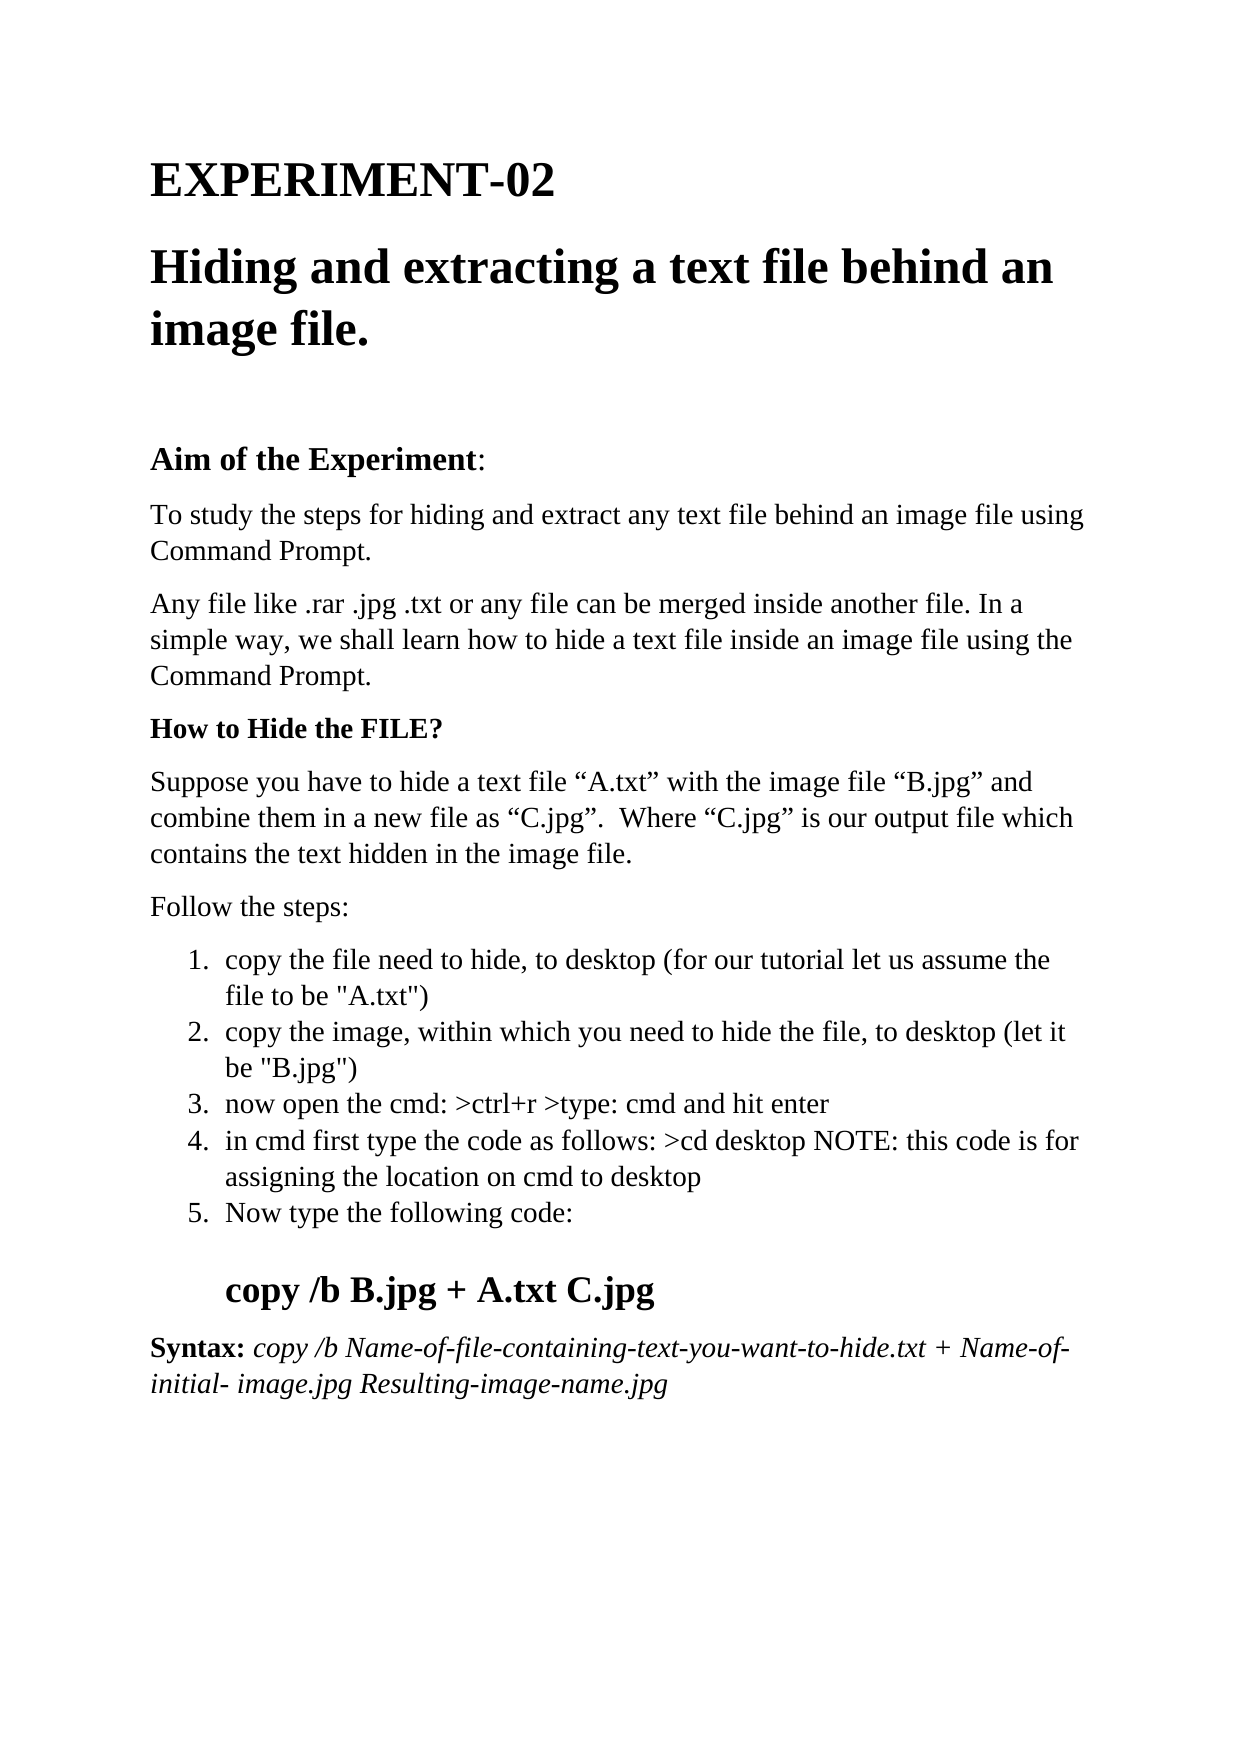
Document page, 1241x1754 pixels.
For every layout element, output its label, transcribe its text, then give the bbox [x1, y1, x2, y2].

text EXPERIMENT-02 [150, 150, 1090, 207]
text Any file like .rar .jpg .txt or any file can be merged inside another file. In a simple way, we shall learn how to hide a text file inside an image file using the Command Prompt. [150, 586, 1090, 692]
text How to Hide the FILE? [150, 711, 1090, 745]
list now open the cmd: >ctrl+r >type: cmd and hit enter [187, 1086, 1090, 1120]
text Aim of the Experiment: [150, 439, 1090, 477]
text copy /b B.jpg + A.txt C.jpg [225, 1267, 1090, 1310]
text Hiding and extracting a text file behind an image file. [150, 237, 1090, 357]
text Follow the steps: [150, 889, 1090, 923]
list Now type the following code: [187, 1195, 1090, 1228]
text Syntax: copy /b Name-of-file-containing-text-you-want-to-hide.txt + Name-of-initial- image.jpg Resulting-image-name.jpg [150, 1330, 1090, 1400]
list copy the image, within which you need to hide the file, to desktop (let it be "B.jpg") [187, 1014, 1090, 1084]
text To study the steps for hiding and extract any text file behind an image file using Command Prompt. [150, 497, 1090, 567]
list in cmd first type the code as follows: >cd desktop NOTE: this code is for assigning the location on cmd to desktop [187, 1123, 1090, 1192]
list copy the file need to hide, to desktop (for our tutorial let us assume the file to be "A.txt") [187, 942, 1090, 1012]
text Suppose you have to hide a text file “A.txt” with the image file “B.jpg” and combine them in a new file as “C.jpg”. Where “C.jpg” is our output file which contains the text hidden in the image file. [150, 764, 1090, 870]
